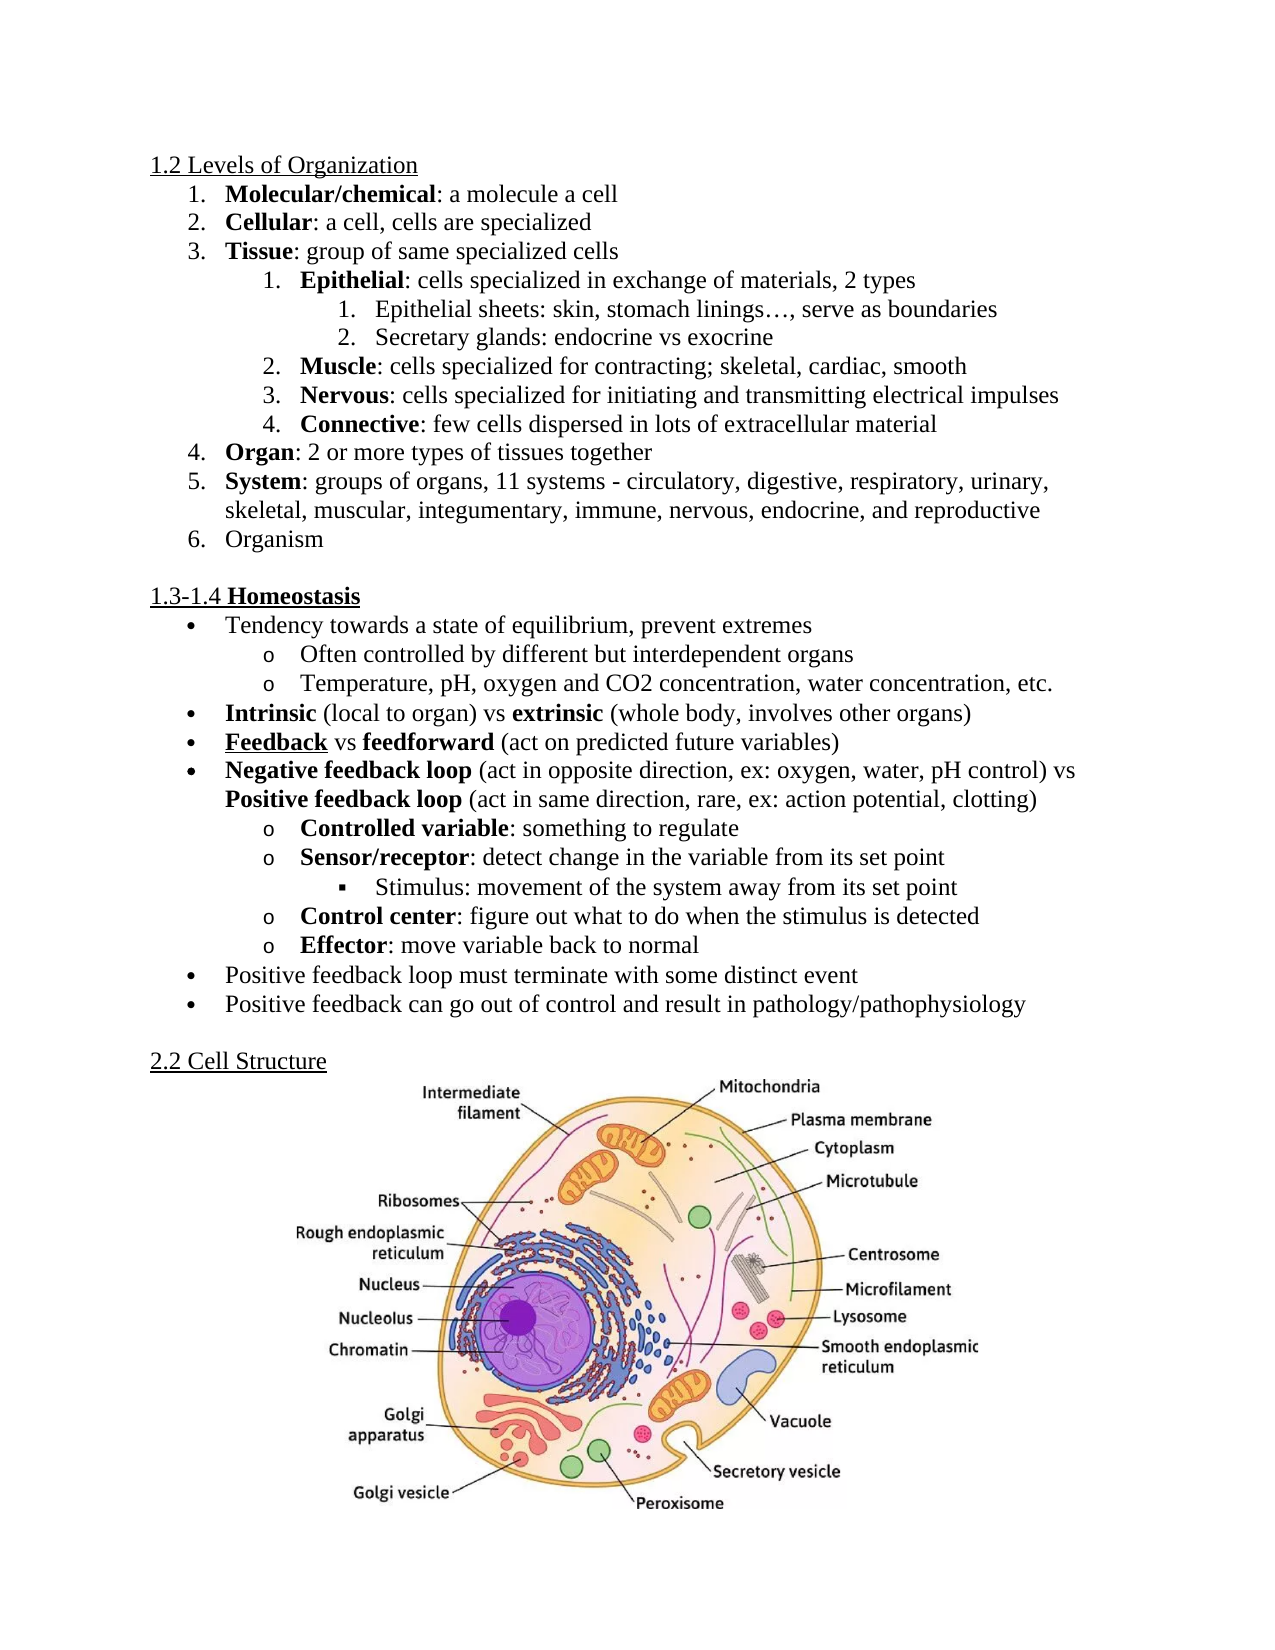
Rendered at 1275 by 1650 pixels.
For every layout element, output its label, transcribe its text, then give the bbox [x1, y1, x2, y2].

list Organism [187, 524, 1125, 552]
text 2.2 Cell Structure [150, 1046, 1125, 1075]
list Positive feedback loop must terminate with some distinct event [187, 960, 1125, 989]
list Organ: 2 or more types of tissues together [187, 437, 1125, 466]
list Cellular: a cell, cells are specialized [187, 207, 1125, 236]
list Secretary glands: endocrine vs exocrine [337, 322, 1125, 351]
list System: groups of organs, 11 systems - circulatory, digestive, respiratory, urinary, skeletal, muscular, integumentary, immune, nervous, endocrine, and reproductive [187, 466, 1125, 524]
list Temperature, pH, oxygen and CO2 concentration, water concentration, etc. [262, 668, 1125, 698]
list Tissue: group of same specialized cells [187, 236, 1125, 265]
list Nervous: cells specialized for initiating and transmitting electrical impulses [262, 380, 1125, 409]
text 1.2 Levels of Organization [150, 150, 1125, 179]
list Intrinsic (local to organ) vs extrinsic (whole body, involves other organs) [187, 698, 1125, 727]
list Connective: few cells dispersed in lots of extracellular material [262, 409, 1125, 437]
text 1.3-1.4 Homeostasis [150, 581, 1125, 610]
list Feedback vs feedforward (act on predicted future variables) [187, 727, 1125, 755]
list Sensor/receptor: detect change in the variable from its set point [262, 842, 1125, 872]
list Epithelial sheets: skin, stomach linings…, serve as boundaries [337, 294, 1125, 322]
list Muscle: cells specialized for contracting; skeletal, cardiac, smooth [262, 351, 1125, 380]
list Often controlled by different but interdependent organs [262, 639, 1125, 668]
list Molecular/chemical: a molecule a cell [187, 179, 1125, 207]
list Epithelial: cells specialized in exchange of materials, 2 types [262, 265, 1125, 294]
list Tendency towards a state of equilibrium, prevent extremes [187, 610, 1125, 639]
list Controlled variable: something to regulate [262, 813, 1125, 842]
picture [296, 1079, 979, 1509]
list Negative feedback loop (act in opposite direction, ex: oxygen, water, pH control) vs Positive feedback loop (act in same direction, rare, ex: action potential, clotting) [187, 755, 1125, 813]
list Positive feedback can go out of control and result in pathology/pathophysiology [187, 989, 1125, 1017]
list Stimulus: movement of the system away from its set point [337, 872, 1125, 901]
list Effector: move variable back to normal [262, 930, 1125, 960]
list Control center: figure out what to do when the stimulus is detected [262, 901, 1125, 930]
